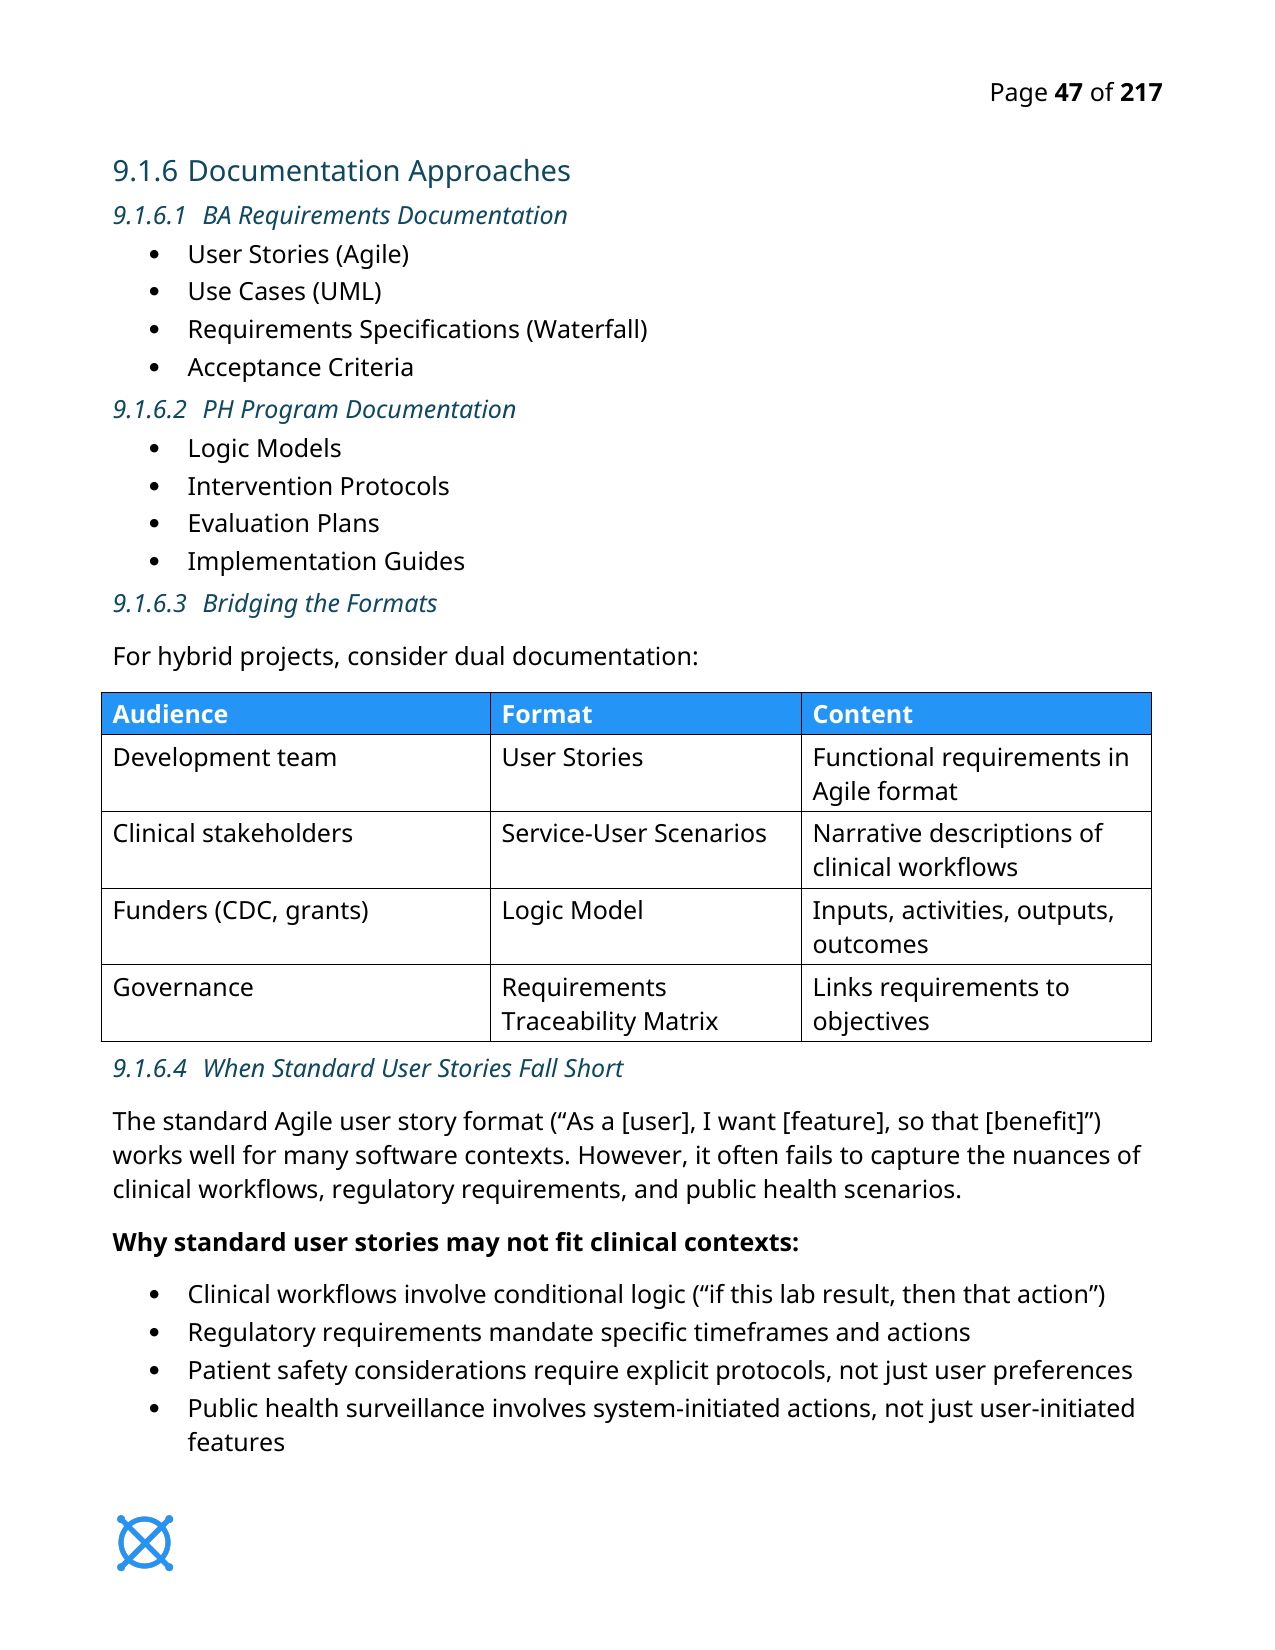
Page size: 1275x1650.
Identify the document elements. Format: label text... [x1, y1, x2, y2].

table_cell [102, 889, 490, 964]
text Why standard user stories may not fit clinical contexts: [112, 1224, 1162, 1258]
subtitle Documentation Approaches [112, 150, 1162, 190]
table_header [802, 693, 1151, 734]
list Logic Models [150, 430, 1162, 464]
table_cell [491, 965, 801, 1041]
text For hybrid projects, consider dual documentation: [112, 639, 1162, 673]
list Acceptance Criteria [150, 350, 1162, 384]
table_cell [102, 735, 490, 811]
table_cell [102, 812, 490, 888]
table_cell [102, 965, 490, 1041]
list Evaluation Plans [150, 506, 1162, 540]
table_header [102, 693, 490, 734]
subtitle BA Requirements Documentation [112, 198, 1162, 232]
list Patient safety considerations require explicit protocols, not just user preferences [150, 1353, 1162, 1387]
subtitle Bridging the Formats [112, 586, 1162, 620]
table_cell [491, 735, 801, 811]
subtitle PH Program Documentation [112, 392, 1162, 426]
list Implementation Guides [150, 544, 1162, 578]
list Requirements Specifications (Waterfall) [150, 312, 1162, 346]
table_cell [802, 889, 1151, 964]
list Public health surveillance involves system-initiated actions, not just user-initiated features [150, 1390, 1162, 1458]
list Use Cases (UML) [150, 274, 1162, 308]
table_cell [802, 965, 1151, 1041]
list Intervention Protocols [150, 468, 1162, 502]
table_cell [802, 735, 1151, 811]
list Regulatory requirements mandate specific timeframes and actions [150, 1315, 1162, 1349]
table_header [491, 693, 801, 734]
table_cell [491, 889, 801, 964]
picture [112, 1511, 177, 1575]
list User Stories (Agile) [150, 236, 1162, 270]
list Clinical workflows involve conditional logic (“if this lab result, then that action”) [150, 1277, 1162, 1311]
subtitle When Standard User Stories Fall Short [112, 1050, 1162, 1084]
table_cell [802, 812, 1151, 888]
text The standard Agile user story format (“As a [user], I want [feature], so that [benefit]”) works well for many software contexts. However, it often fails to capture the nuances of clinical workflows, regulatory requirements, and public health scenarios. [112, 1103, 1162, 1205]
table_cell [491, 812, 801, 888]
